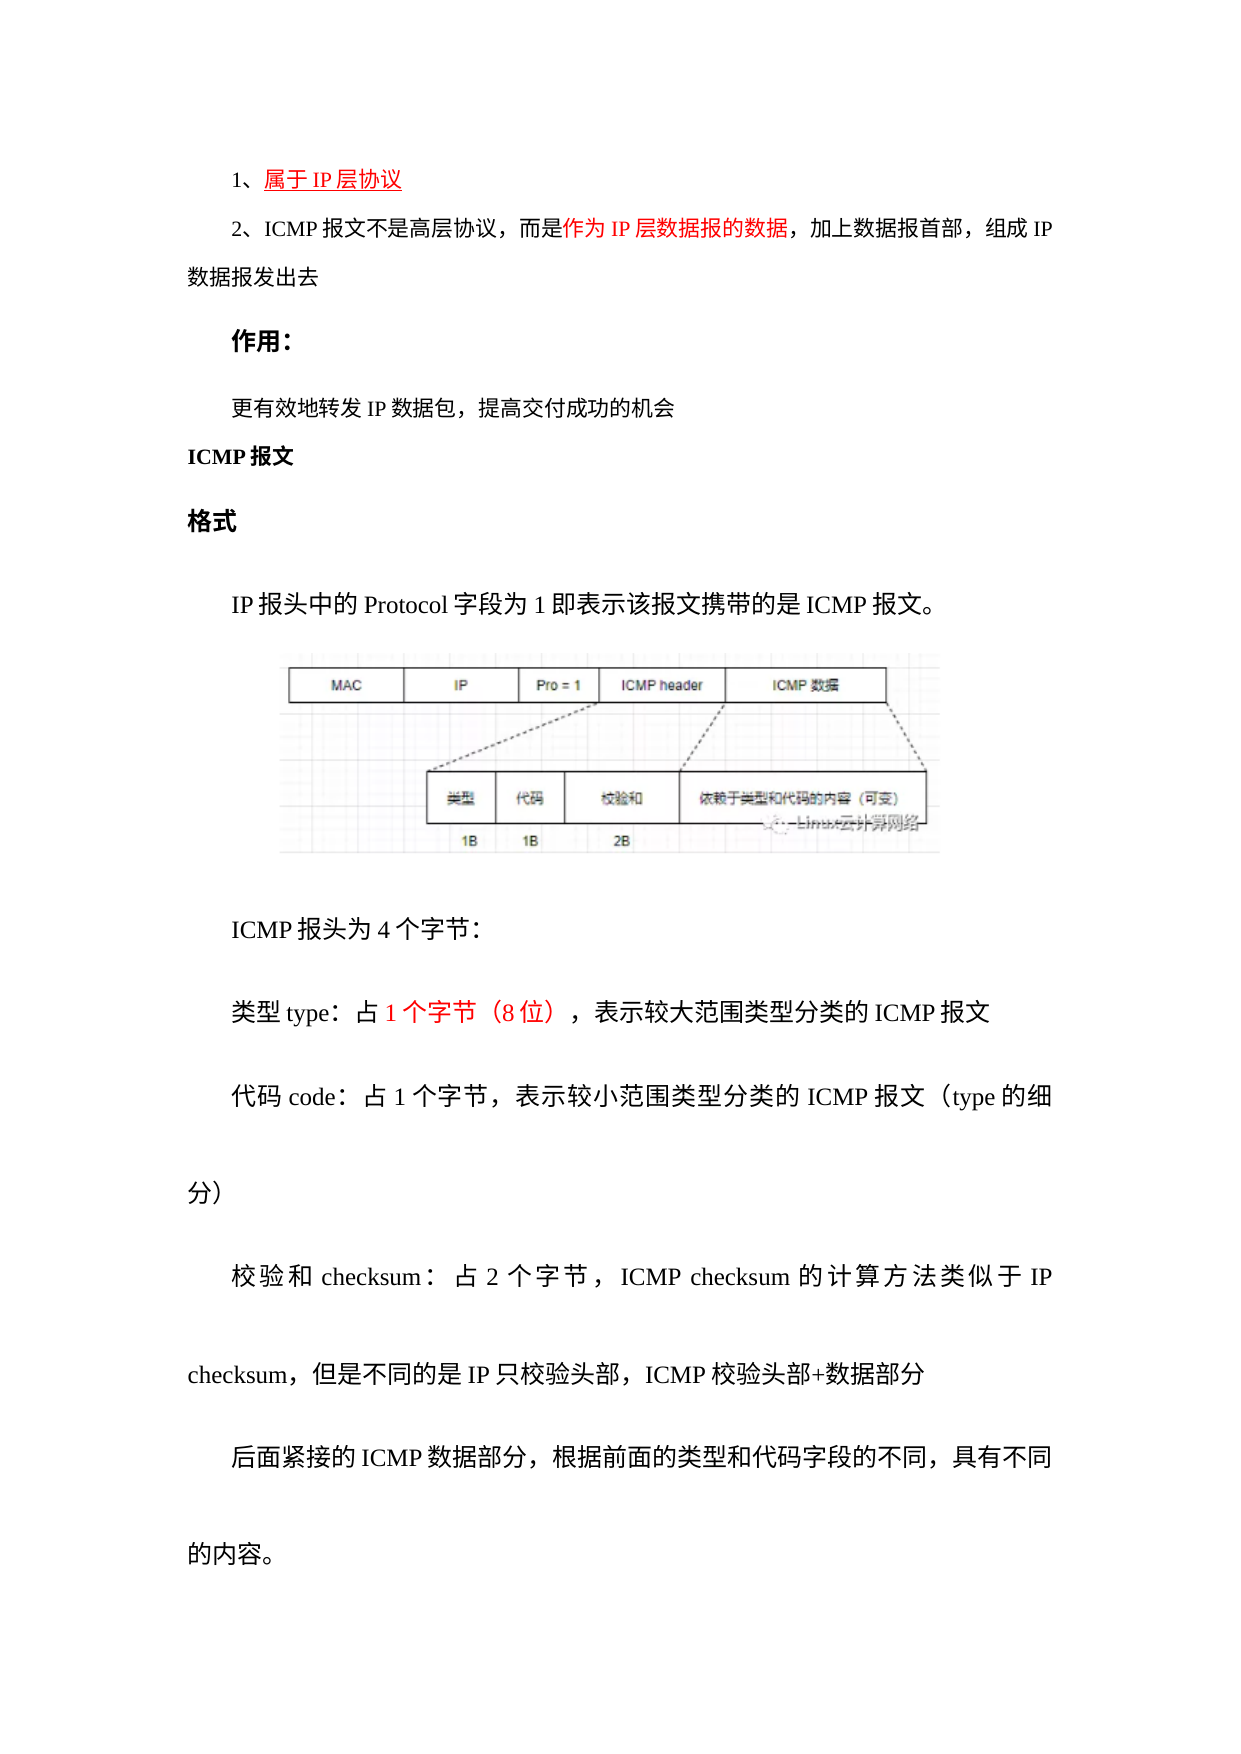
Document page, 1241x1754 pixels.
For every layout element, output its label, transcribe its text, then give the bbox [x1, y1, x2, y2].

subtitle 格式 [187, 487, 1053, 552]
subtitle ICMP报文 [187, 439, 1053, 471]
text 更有效地转发IP数据包，提高交付成功的机会 [187, 391, 1053, 423]
text 类型type：占1个字节（8位），表示较大范围类型分类的ICMP报文 [187, 978, 1053, 1043]
text 后面紧接的ICMP数据部分，根据前面的类型和代码字段的不同，具有不同的内容。 [187, 1423, 1053, 1585]
text ICMP报头为4个字节： [187, 895, 1053, 960]
text 1、属于IP层协议 [187, 162, 1053, 194]
text 作用： [187, 307, 1053, 372]
text IP报头中的Protocol字段为1即表示该报文携带的是ICMP报文。 [187, 570, 1053, 635]
text 代码code：占1个字节，表示较小范围类型分类的ICMP报文（type的细分） [187, 1062, 1053, 1224]
text 2、ICMP报文不是高层协议，而是作为IP层数据报的数据，加上数据报首部，组成IP数据报发出去 [187, 210, 1053, 292]
picture [277, 653, 963, 859]
text 校验和checksum：占2个字节，ICMP checksum的计算方法类似于IP checksum，但是不同的是IP只校验头部，ICMP校验头部+数据部分 [187, 1242, 1053, 1405]
